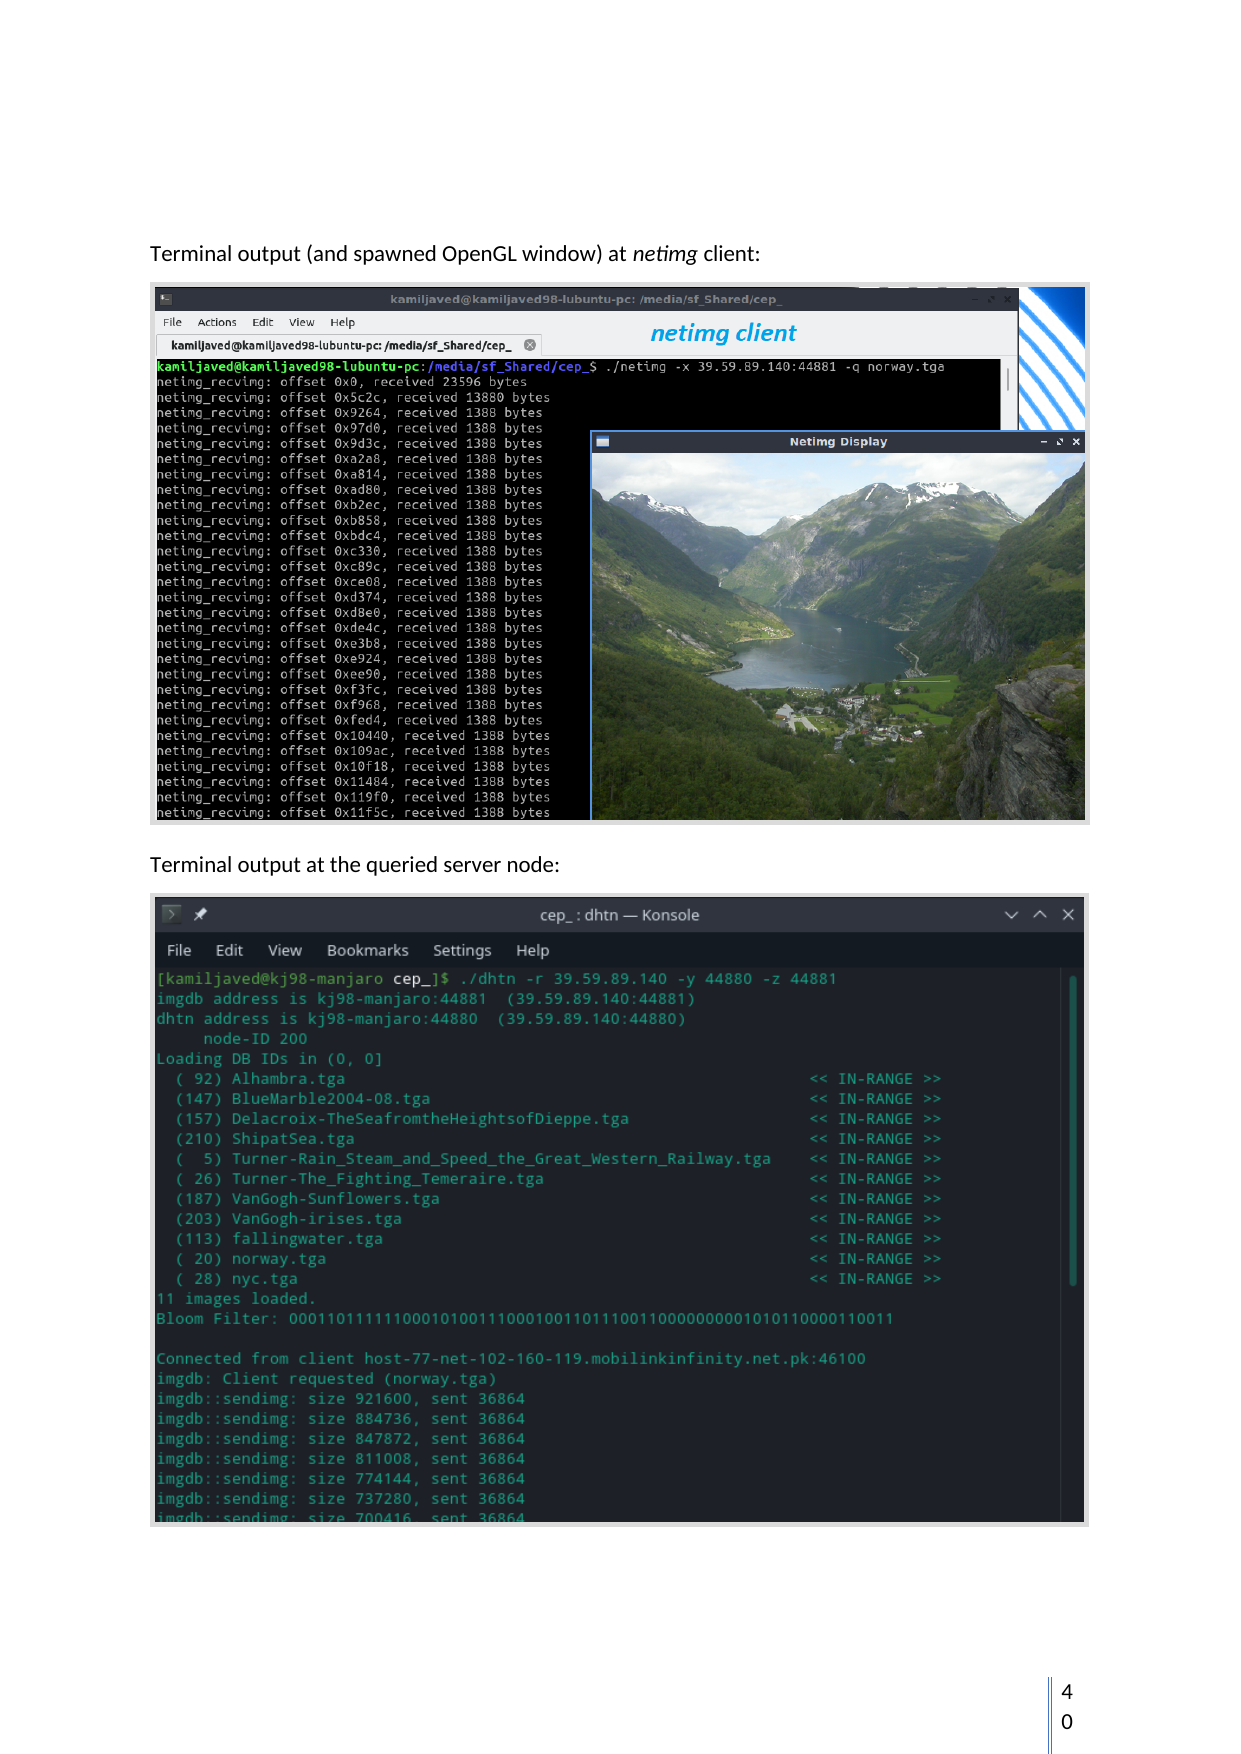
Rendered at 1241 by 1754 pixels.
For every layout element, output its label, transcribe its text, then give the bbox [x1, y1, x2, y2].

picture [155, 897, 1084, 1522]
text Terminal output (and spawned OpenGL window) at netimg client: [150, 239, 1090, 268]
text Terminal output at the queried server node: [150, 850, 1090, 878]
picture [155, 287, 1085, 820]
